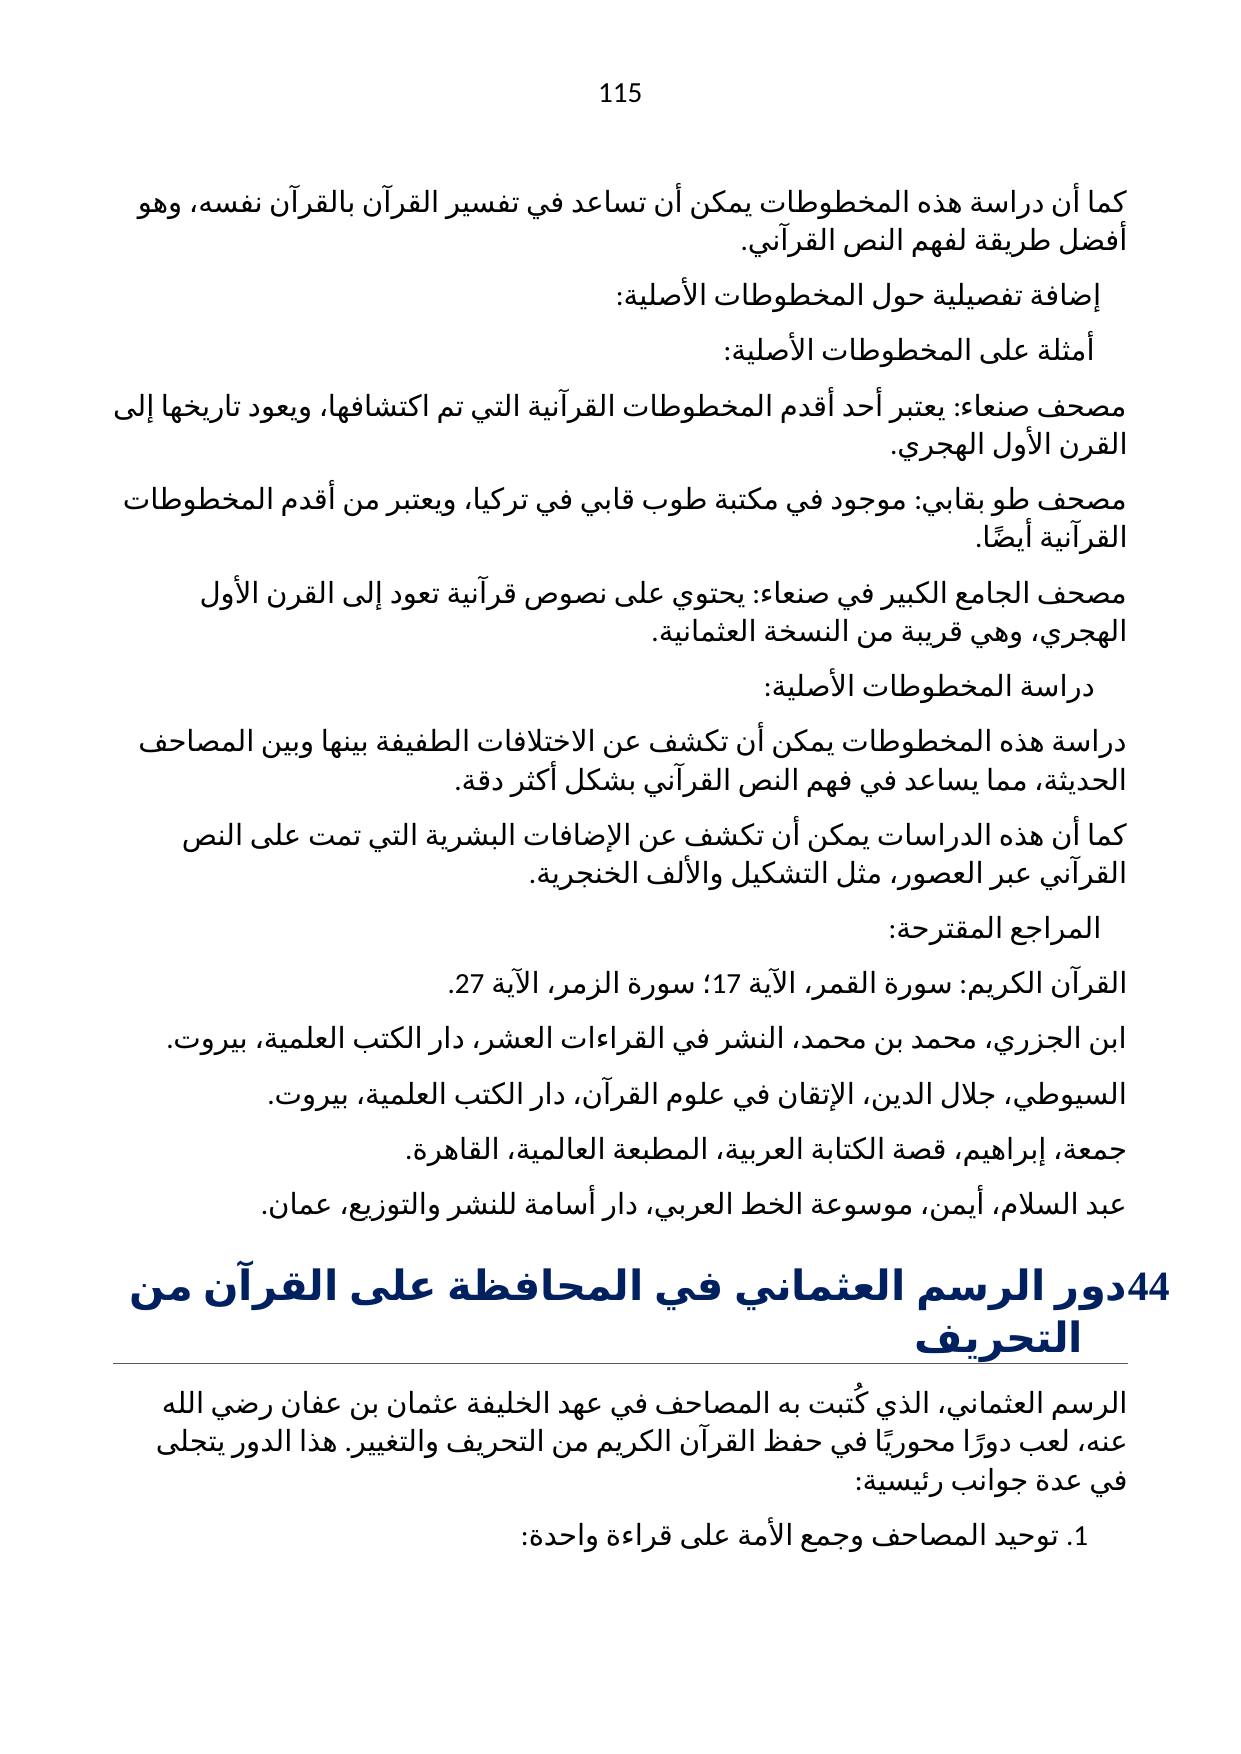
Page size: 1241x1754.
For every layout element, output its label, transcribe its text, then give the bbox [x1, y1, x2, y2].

text دراسة هذه المخطوطات يمكن أن تكشف عن الاختلافات الطفيفة بينها وبين المصاحف الحديثة، مما يساعد في فهم النص القرآني بشكل أكثر دقة. [112, 723, 1128, 797]
subtitle دور الرسم العثماني في المحافظة على القرآن من التحريف [112, 1262, 1128, 1364]
text أمثلة على المخطوطات الأصلية: [112, 332, 1128, 368]
text مصحف الجامع الكبير في صنعاء: يحتوي على نصوص قرآنية تعود إلى القرن الأول الهجري، وهي قريبة من النسخة العثمانية. [112, 575, 1128, 649]
text إضافة تفصيلية حول المخطوطات الأصلية: [112, 277, 1128, 313]
text المراجع المقترحة: [112, 910, 1128, 946]
text الرسم العثماني، الذي كُتبت به المصاحف في عهد الخليفة عثمان بن عفان رضي الله عنه، لعب دورًا محوريًا في حفظ القرآن الكريم من التحريف والتغيير. هذا الدور يتجلى في عدة جوانب رئيسية: [112, 1385, 1128, 1497]
text كما أن هذه الدراسات يمكن أن تكشف عن الإضافات البشرية التي تمت على النص القرآني عبر العصور، مثل التشكيل والألف الخنجرية. [112, 817, 1128, 891]
text دراسة المخطوطات الأصلية: [112, 668, 1128, 704]
text جمعة، إبراهيم، قصة الكتابة العربية، المطبعة العالمية، القاهرة. [112, 1131, 1128, 1166]
text مصحف صنعاء: يعتبر أحد أقدم المخطوطات القرآنية التي تم اكتشافها، ويعود تاريخها إلى القرن الأول الهجري. [112, 388, 1128, 462]
text كما أن دراسة هذه المخطوطات يمكن أن تساعد في تفسير القرآن بالقرآن نفسه، وهو أفضل طريقة لفهم النص القرآني. [112, 184, 1128, 258]
text السيوطي، جلال الدين، الإتقان في علوم القرآن، دار الكتب العلمية، بيروت. [112, 1076, 1128, 1111]
text ابن الجزري، محمد بن محمد، النشر في القراءات العشر، دار الكتب العلمية، بيروت. [112, 1021, 1128, 1056]
text عبد السلام، أيمن، موسوعة الخط العربي، دار أسامة للنشر والتوزيع، عمان. [112, 1186, 1128, 1222]
text القرآن الكريم: سورة القمر، الآية 17؛ سورة الزمر، الآية 27. [112, 966, 1128, 1001]
text 1. توحيد المصاحف وجمع الأمة على قراءة واحدة: [112, 1517, 1128, 1553]
text مصحف طو بقابي: موجود في مكتبة طوب قابي في تركيا، ويعتبر من أقدم المخطوطات القرآنية أيضًا. [112, 481, 1128, 555]
